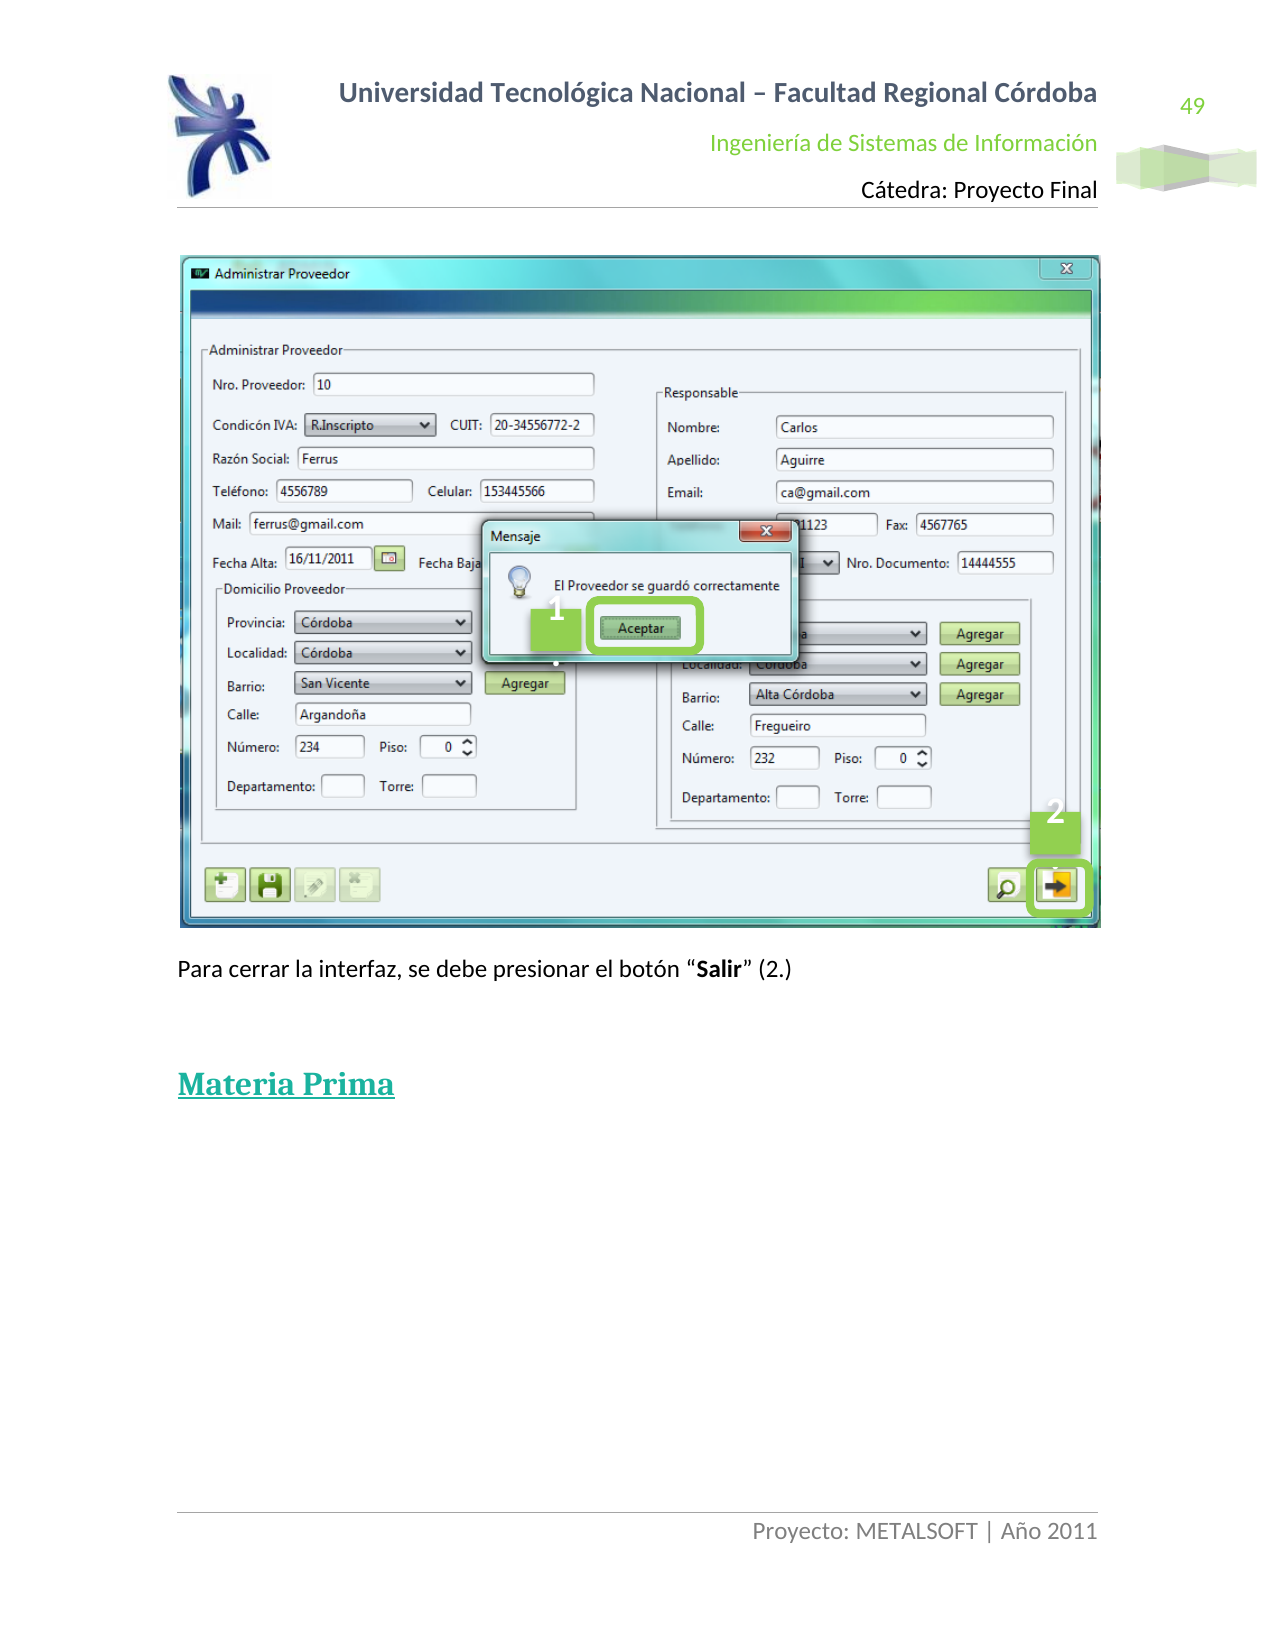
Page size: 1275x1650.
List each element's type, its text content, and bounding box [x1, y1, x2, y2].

text Para cerrar la interfaz, se debe presionar el botón “Salir” (2.) [177, 953, 1098, 984]
subtitle Materia Prima [177, 1065, 1098, 1103]
picture [167, 74, 272, 199]
picture [180, 255, 1101, 928]
